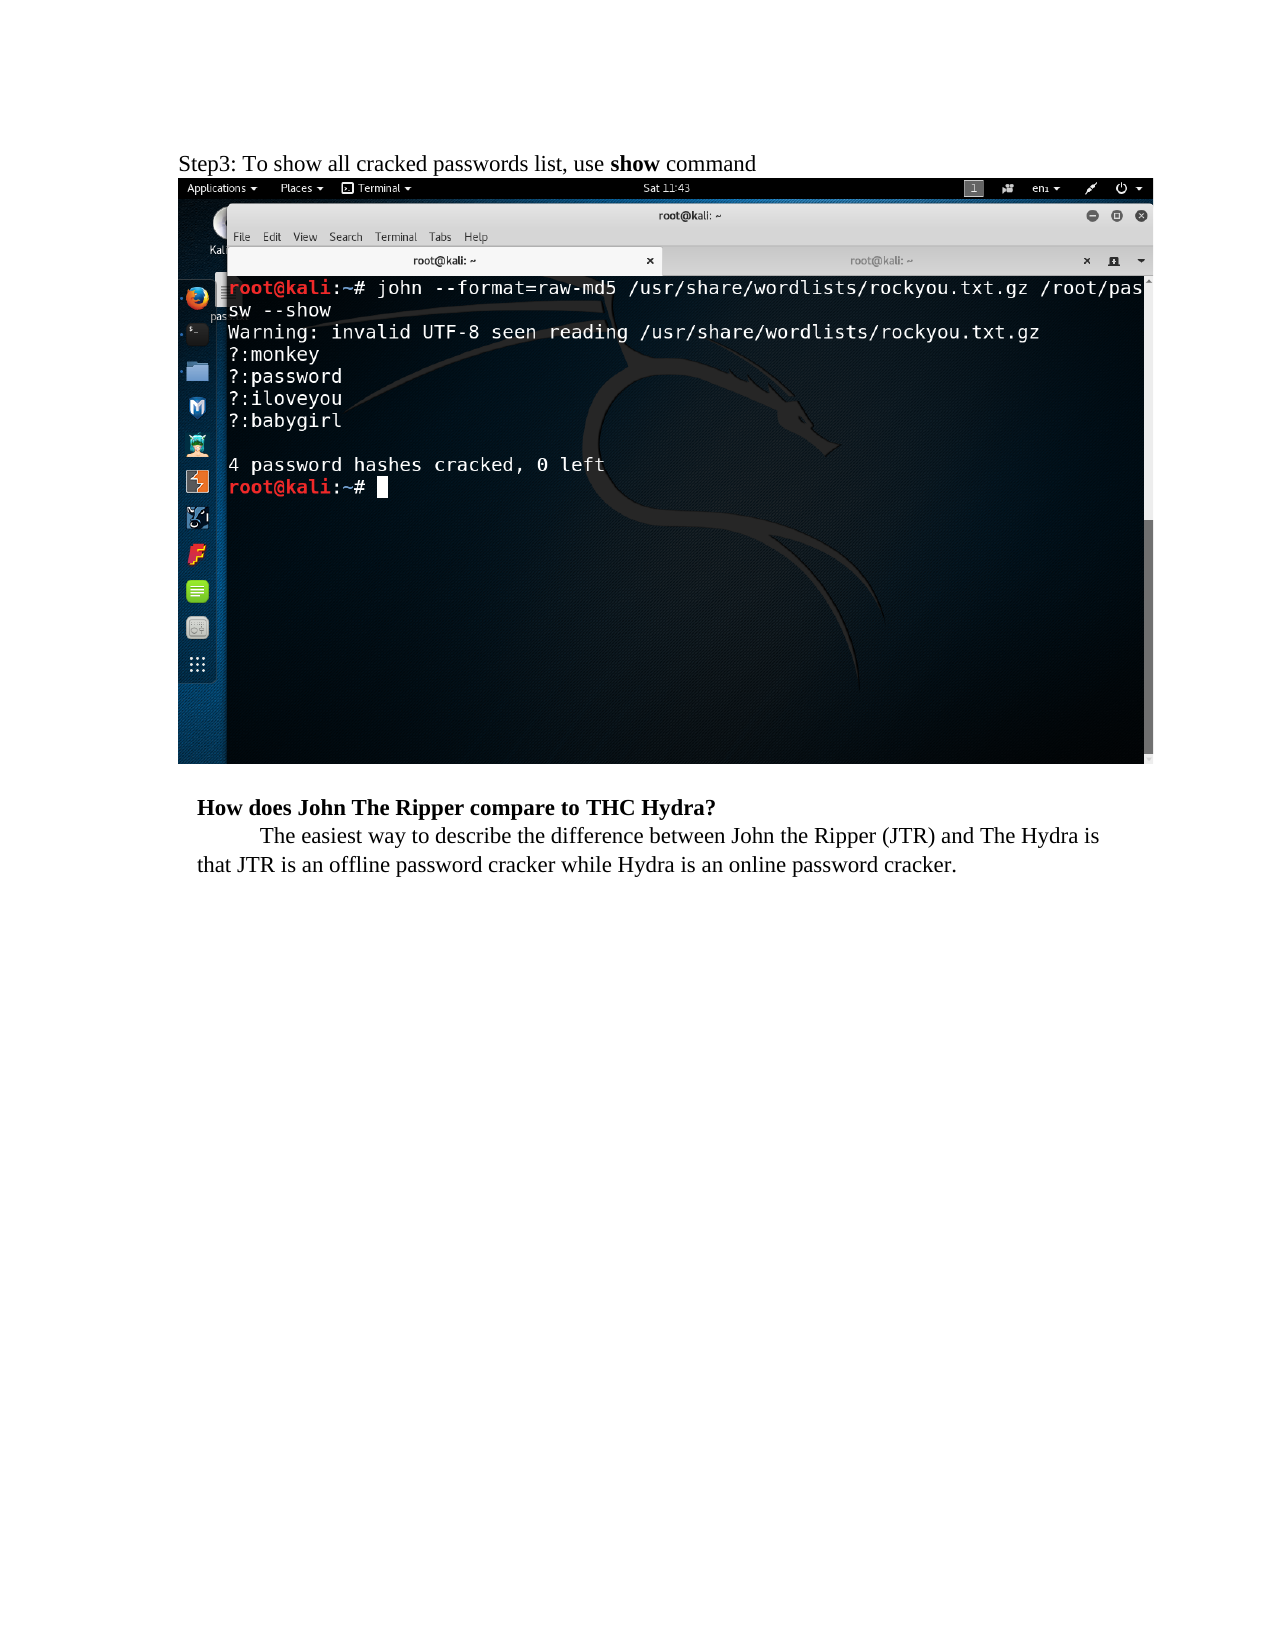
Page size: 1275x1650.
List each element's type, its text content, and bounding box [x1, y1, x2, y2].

list How does John The Ripper compare to THC Hydra? The easiest way to describe the difference between John the Ripper (JTR) and The Hydra is that JTR is an offline password cracker while Hydra is an online password cracker. [197, 794, 1125, 877]
list Step3: To show all cracked passwords list, use show command [178, 150, 1125, 176]
picture [178, 178, 1154, 764]
